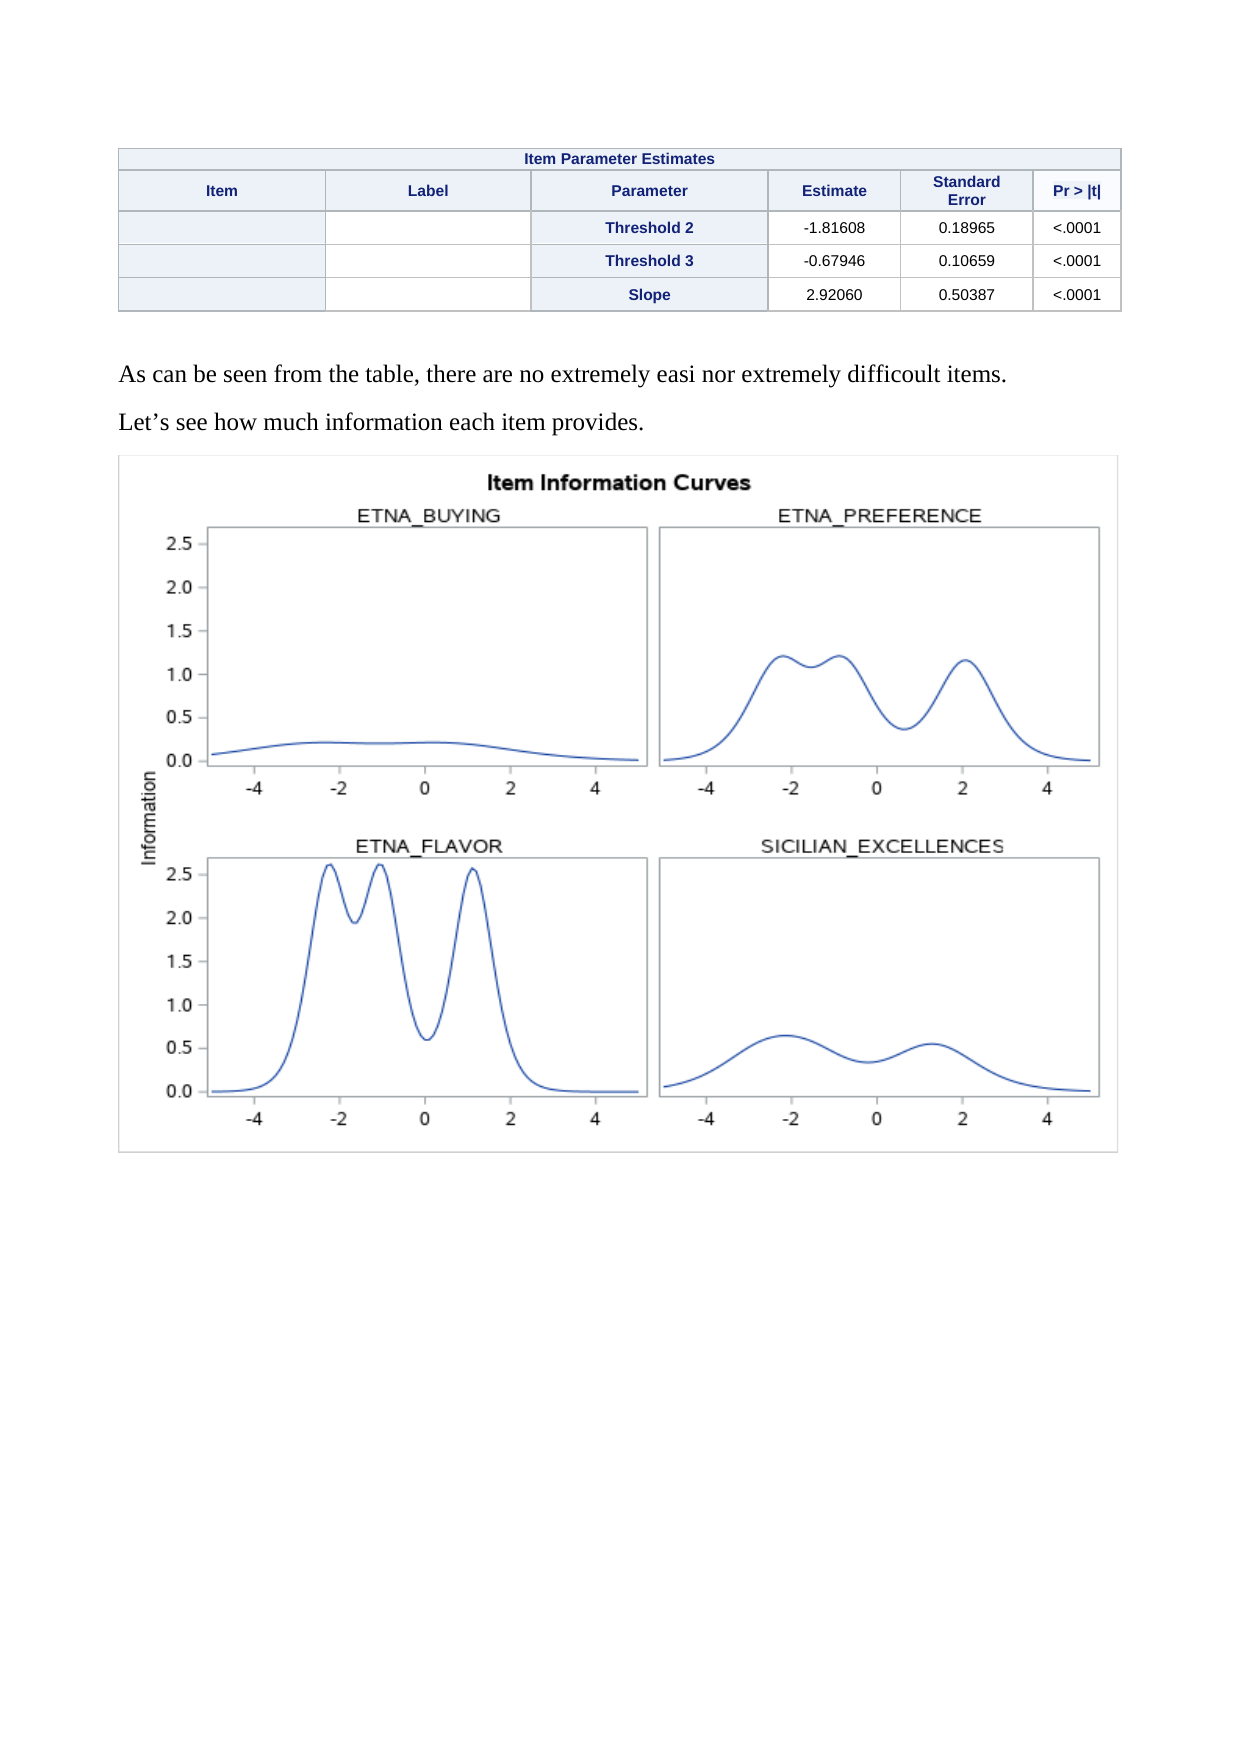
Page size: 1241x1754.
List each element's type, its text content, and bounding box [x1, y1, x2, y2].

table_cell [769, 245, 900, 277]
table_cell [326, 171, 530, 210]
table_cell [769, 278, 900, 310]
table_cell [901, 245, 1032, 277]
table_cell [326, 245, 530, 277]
text As can be seen from the table, there are no extremely easi nor extremely difficoult items. [118, 359, 1122, 388]
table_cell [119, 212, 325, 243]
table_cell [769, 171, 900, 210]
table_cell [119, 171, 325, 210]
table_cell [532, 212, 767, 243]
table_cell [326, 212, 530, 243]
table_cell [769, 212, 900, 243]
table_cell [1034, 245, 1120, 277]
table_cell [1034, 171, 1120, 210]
picture [118, 455, 1119, 1153]
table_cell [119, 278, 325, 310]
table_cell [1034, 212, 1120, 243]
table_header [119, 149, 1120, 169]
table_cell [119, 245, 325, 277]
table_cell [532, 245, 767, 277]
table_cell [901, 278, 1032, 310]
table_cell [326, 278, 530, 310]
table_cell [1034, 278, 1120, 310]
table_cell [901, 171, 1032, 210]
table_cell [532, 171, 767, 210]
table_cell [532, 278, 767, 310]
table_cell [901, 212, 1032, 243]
text Let’s see how much information each item provides. [118, 407, 1122, 436]
